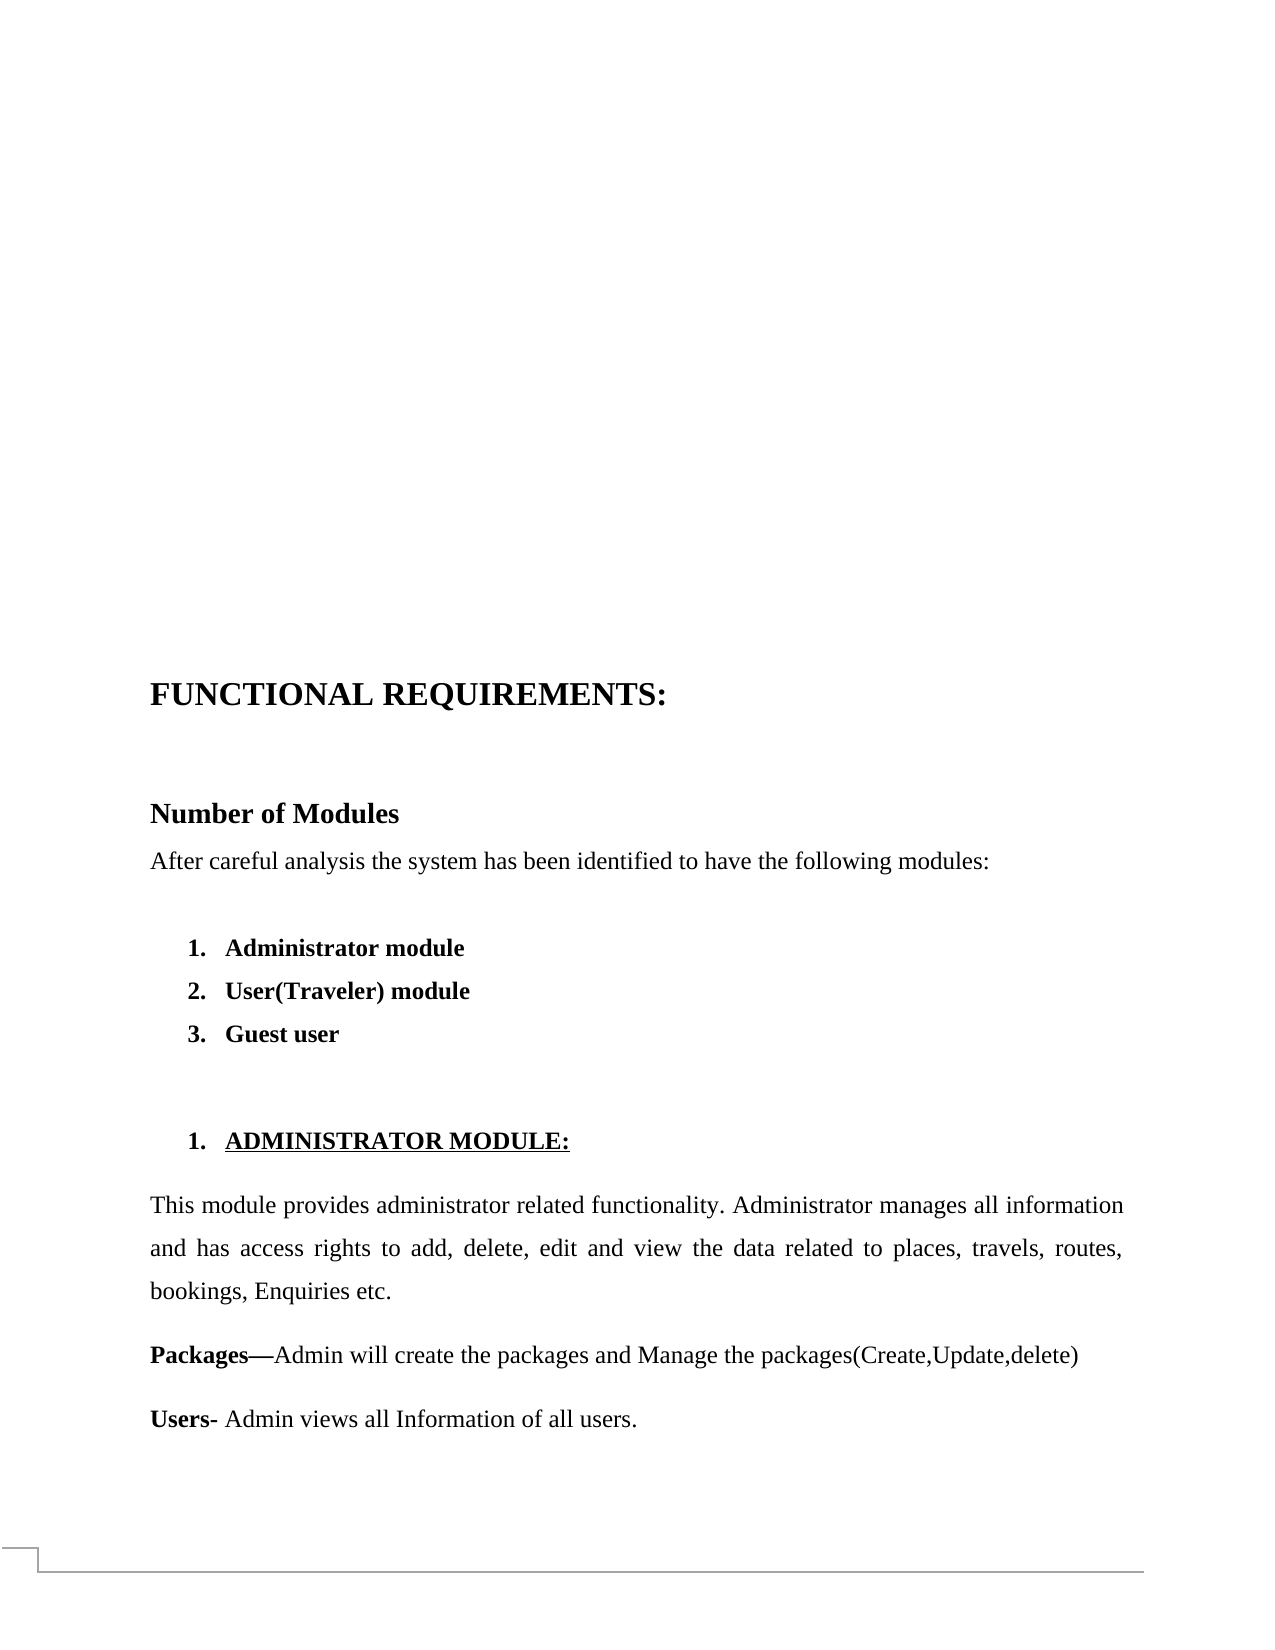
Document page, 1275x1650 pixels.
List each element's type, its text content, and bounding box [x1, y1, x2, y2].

text After careful analysis the system has been identified to have the following modules: [150, 846, 1125, 875]
text Users- Admin views all Information of all users. [150, 1404, 1125, 1433]
subtitle FUNCTIONAL REQUIREMENTS: [150, 675, 1125, 713]
list User(Traveler) module [187, 976, 1125, 1004]
text Packages—Admin will create the packages and Manage the packages(Create,Update,delete) [150, 1340, 1125, 1369]
list Administrator module [187, 933, 1125, 961]
text This module provides administrator related functionality. Administrator manages all information and has access rights to add, delete, edit and view the data related to places, travels, routes, bookings, Enquiries etc. [150, 1190, 1125, 1305]
subtitle Number of Modules [150, 796, 1125, 830]
list ADMINISTRATOR MODULE: [187, 1126, 1125, 1155]
list Guest user [187, 1019, 1125, 1048]
